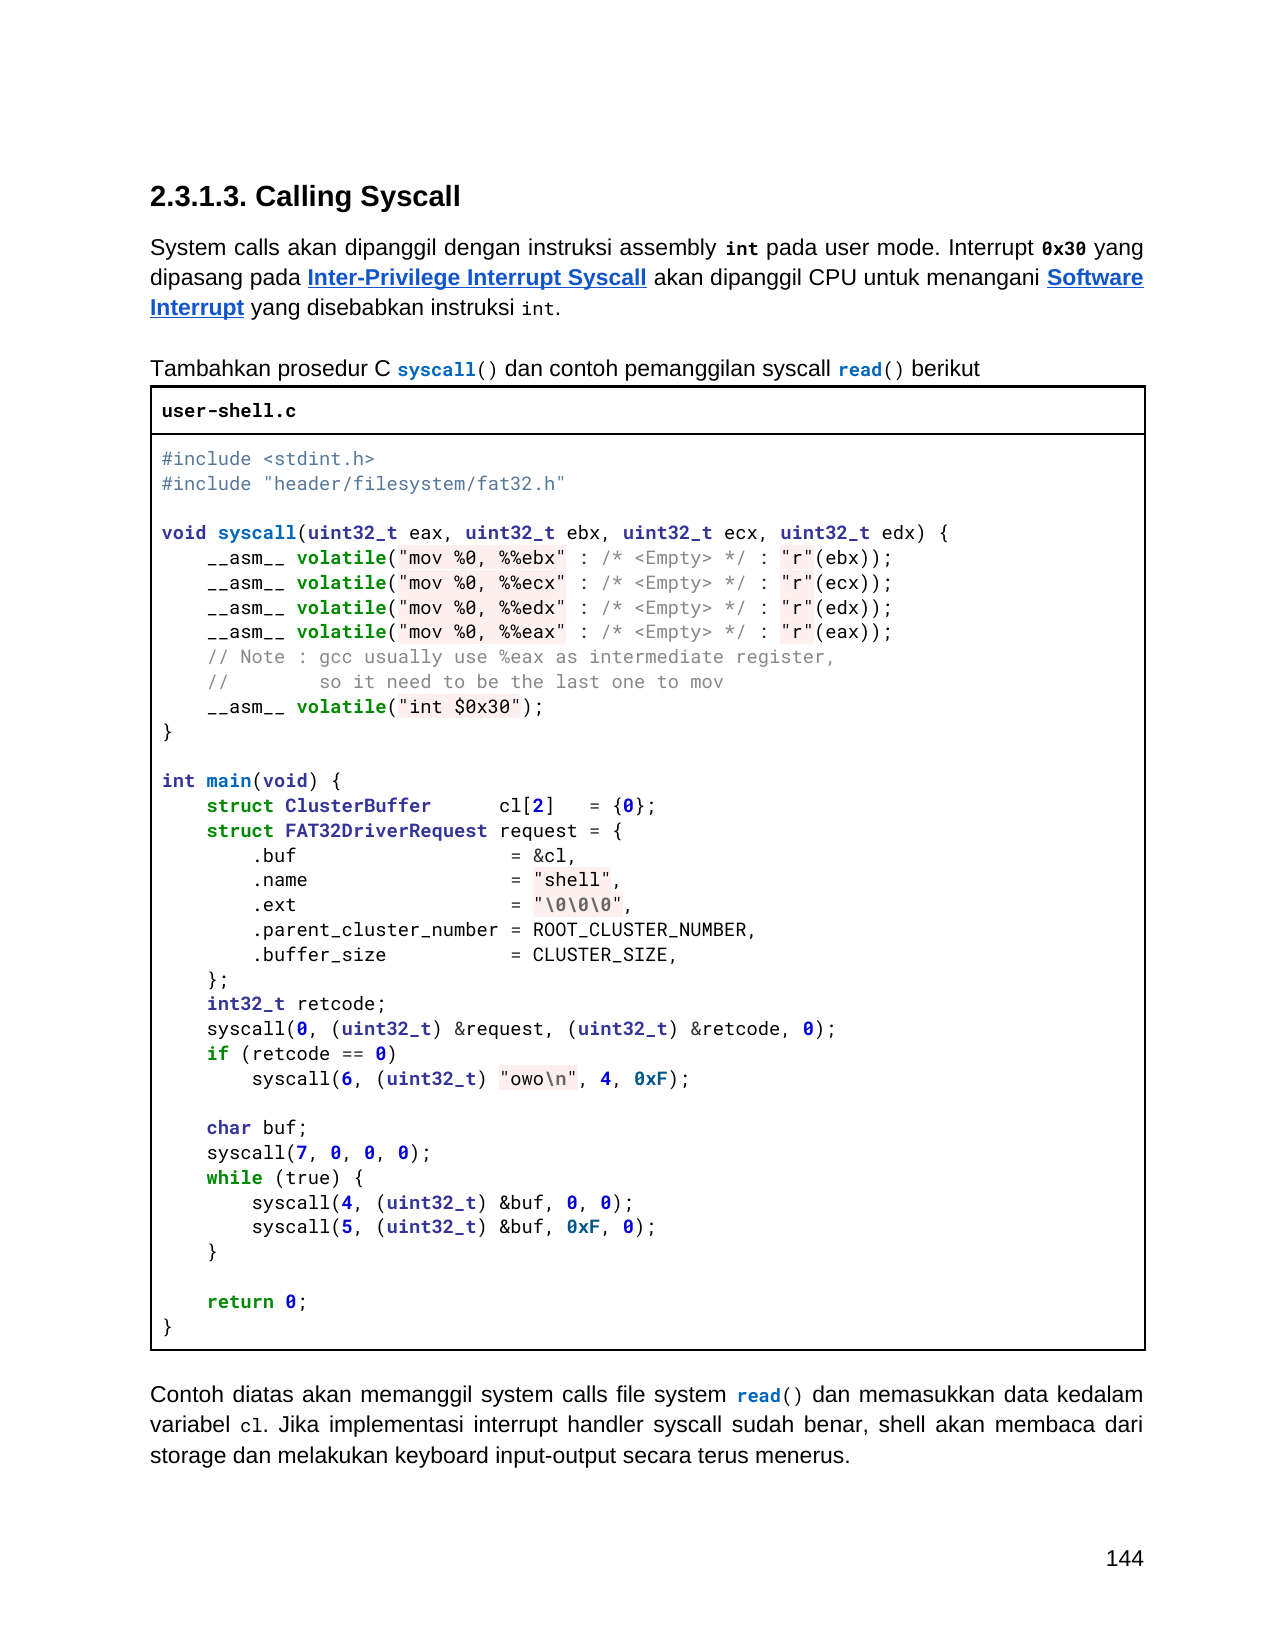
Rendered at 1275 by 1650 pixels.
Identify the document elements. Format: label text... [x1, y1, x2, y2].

table_header user-shell.c [152, 388, 1144, 433]
table_cell #include <stdint.h> #include "header/filesystem/fat32.h" void syscall(uint32_t eax, uint32_t ebx, uint32_t ecx, uint32_t edx) { __asm__ volatile("mov %0, %%ebx" : /* <Empty> */ : "r"(ebx)); __asm__ volatile("mov %0, %%ecx" : /* <Empty> */ : "r"(ecx)); __asm__ volatile("mov %0, %%edx" : /* <Empty> */ : "r"(edx)); __asm__ volatile("mov %0, %%eax" : /* <Empty> */ : "r"(eax)); // Note : gcc usually use %eax as intermediate register, // so it need to be the last one to mov __asm__ volatile("int $0x30"); } int main(void) { struct ClusterBuffer cl[2] = {0}; struct FAT32DriverRequest request = { .buf = &cl, .name = "shell", .ext = "\0\0\0", .parent_cluster_number = ROOT_CLUSTER_NUMBER, .buffer_size = CLUSTER_SIZE, }; int32_t retcode; syscall(0, (uint32_t) &request, (uint32_t) &retcode, 0); if (retcode == 0) syscall(6, (uint32_t) "owo\n", 4, 0xF); char buf; syscall(7, 0, 0, 0); while (true) { syscall(4, (uint32_t) &buf, 0, 0); syscall(5, (uint32_t) &buf, 0xF, 0); } return 0; } [152, 435, 1144, 1348]
text Tambahkan prosedur C syscall() dan contoh pemanggilan syscall read() berikut [150, 355, 1144, 381]
subtitle 2.3.1.3. Calling Syscall [150, 179, 1144, 213]
text System calls akan dipanggil dengan instruksi assembly int pada user mode. Interrupt 0x30 yang dipasang pada Inter-Privilege Interrupt Syscall akan dipanggil CPU untuk menangani Software Interrupt yang disebabkan instruksi int. [150, 233, 1144, 321]
text Contoh diatas akan memanggil system calls file system read() dan memasukkan data kedalam variabel cl. Jika implementasi interrupt handler syscall sudah benar, shell akan membaca dari storage dan melakukan keyboard input-output secara terus menerus. [150, 1381, 1144, 1468]
